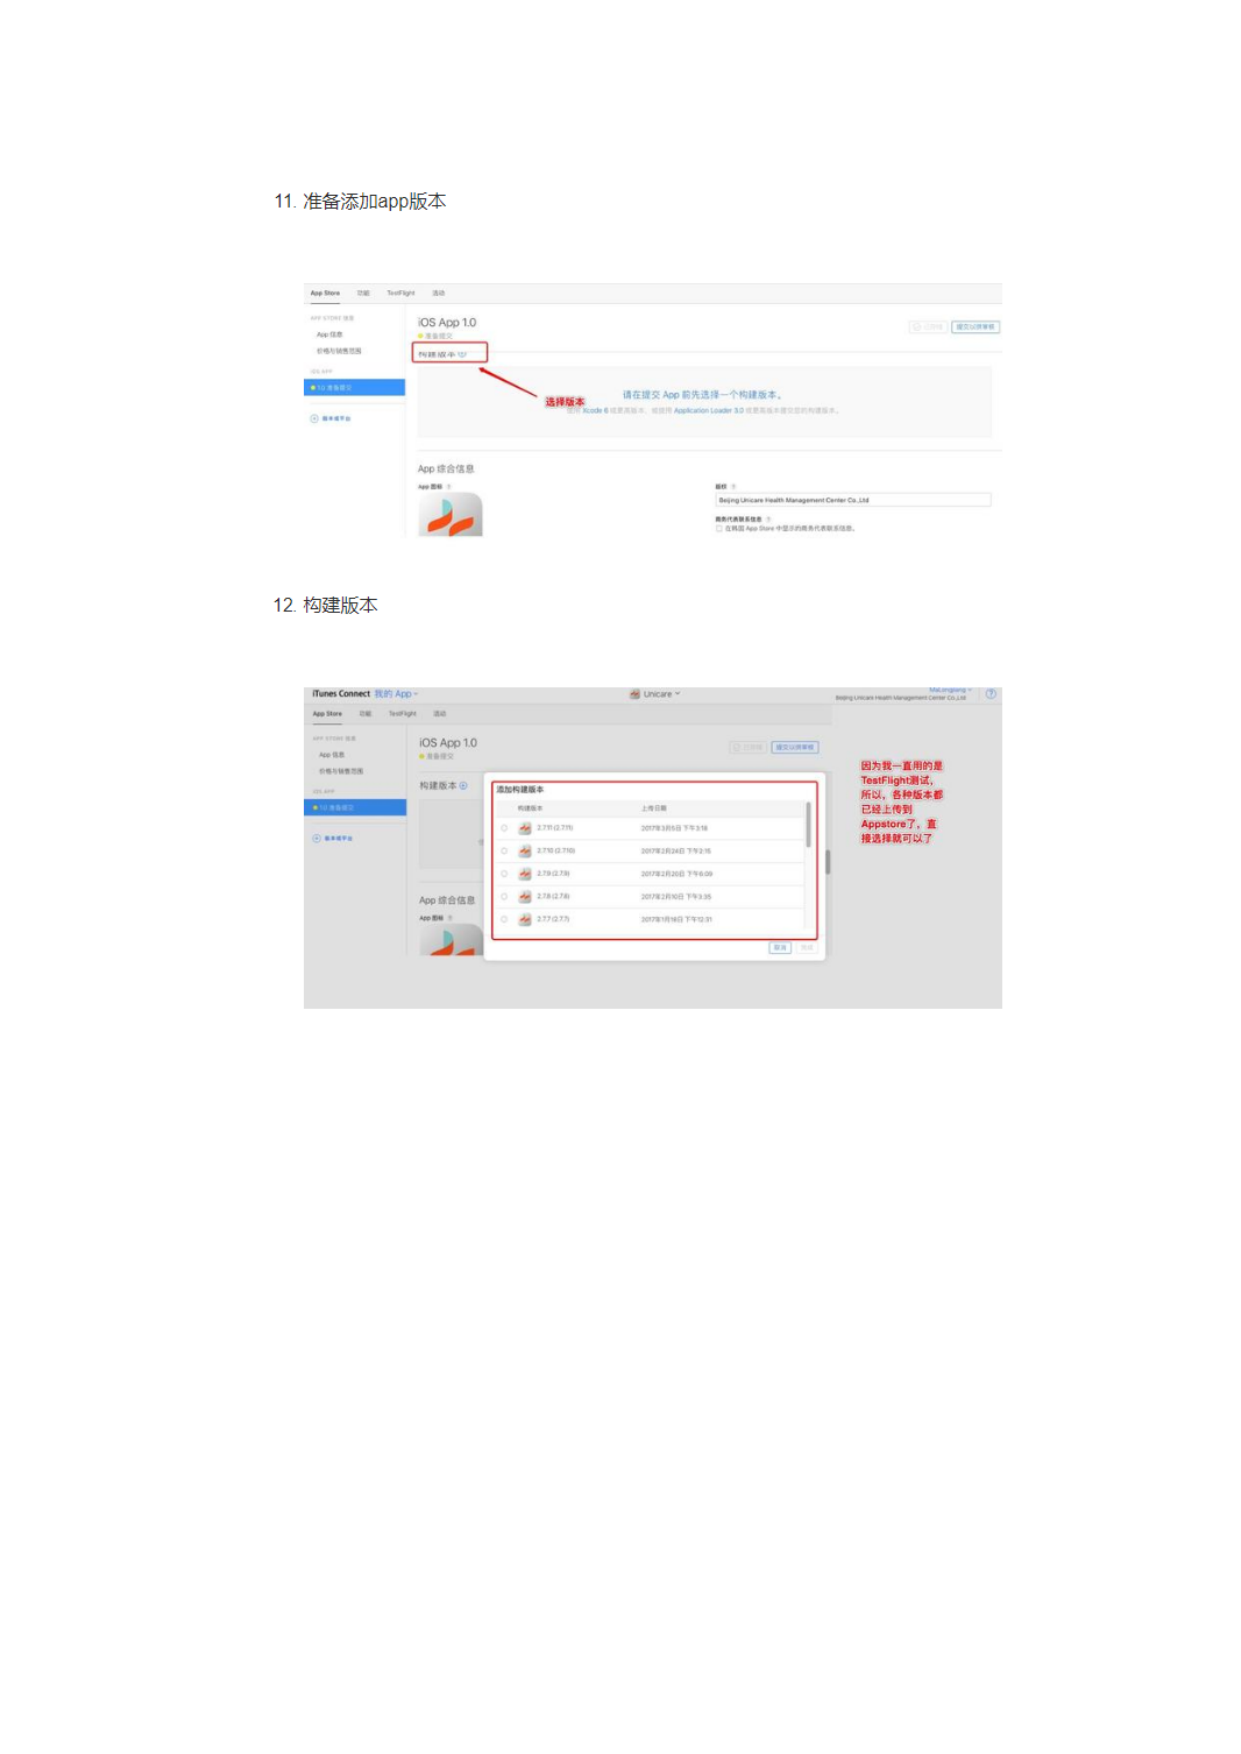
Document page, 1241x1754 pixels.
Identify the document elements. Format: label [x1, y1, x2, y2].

picture [212, 162, 1078, 1031]
